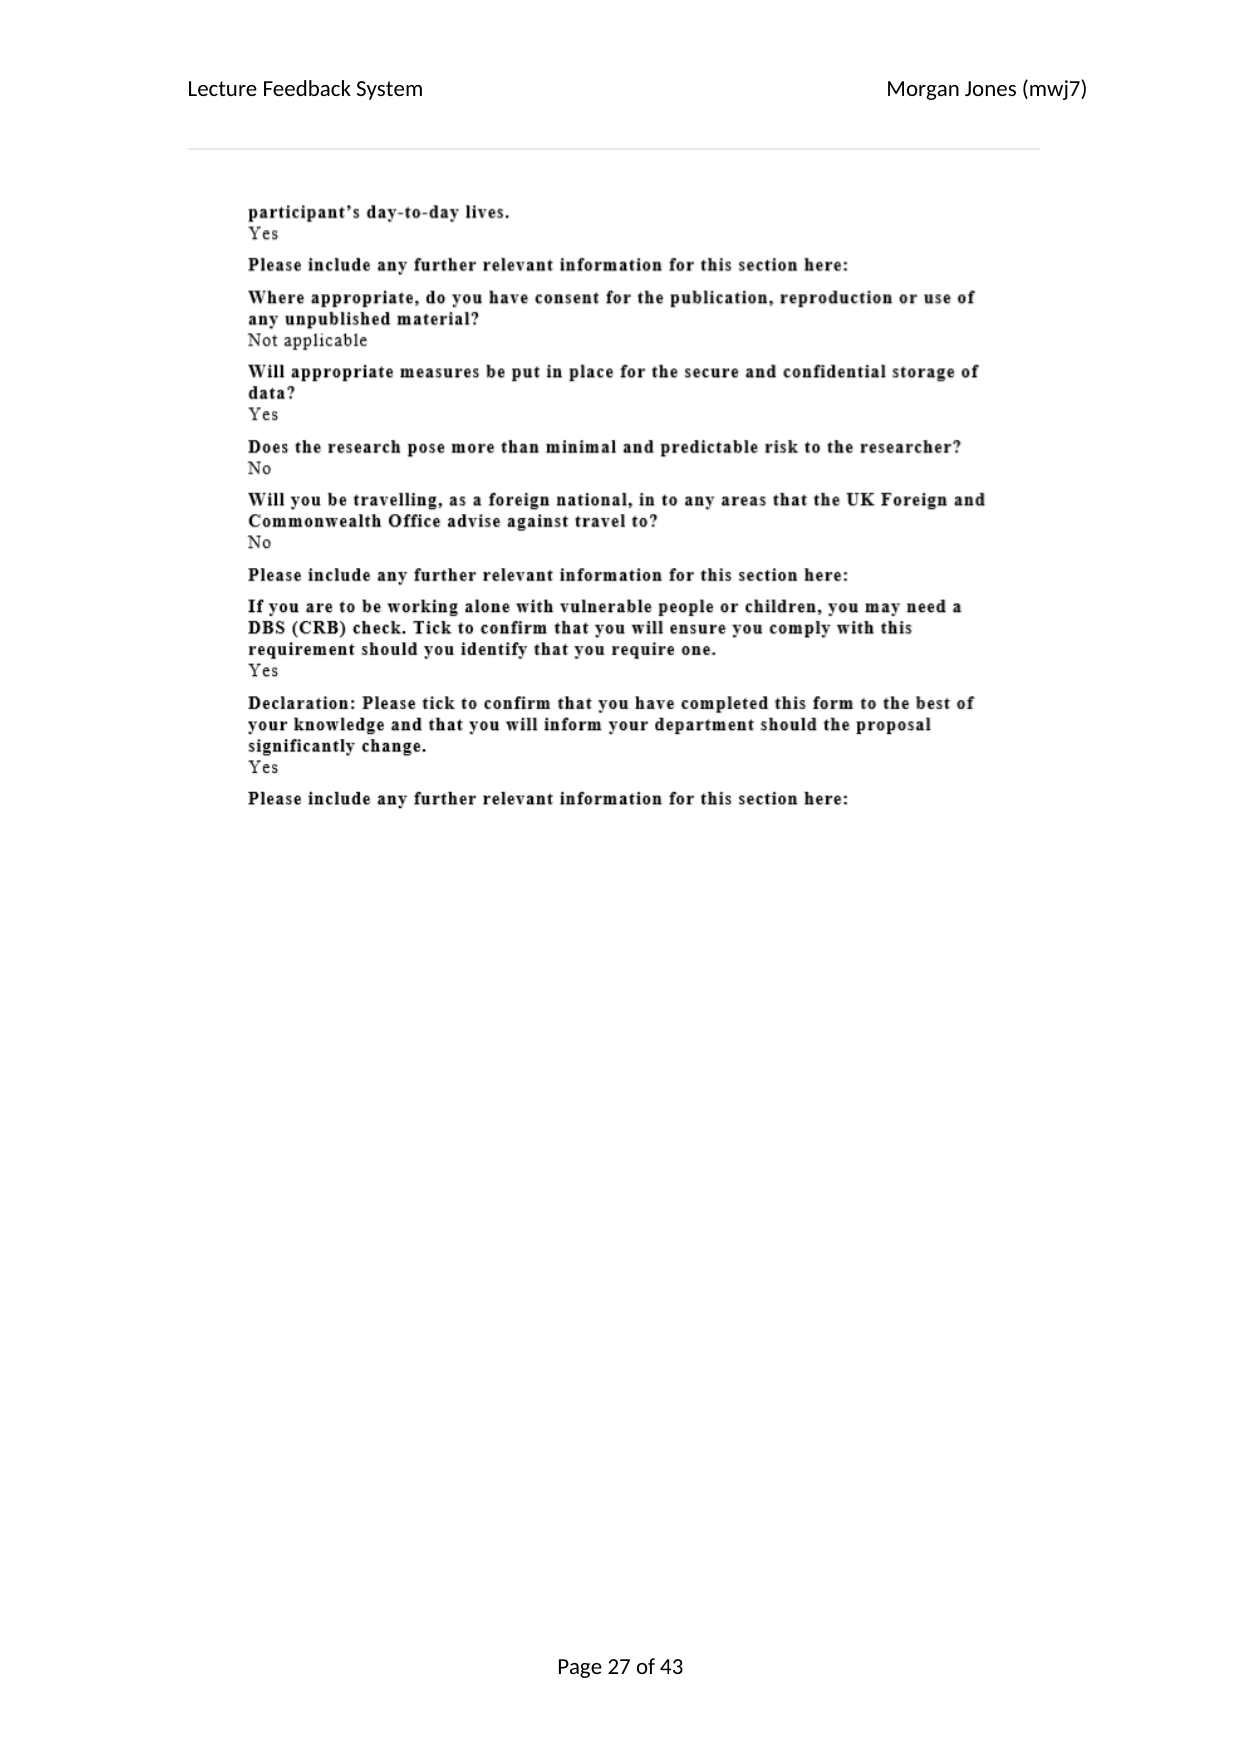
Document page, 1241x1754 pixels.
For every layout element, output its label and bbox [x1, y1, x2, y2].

picture [187, 148, 1041, 1316]
